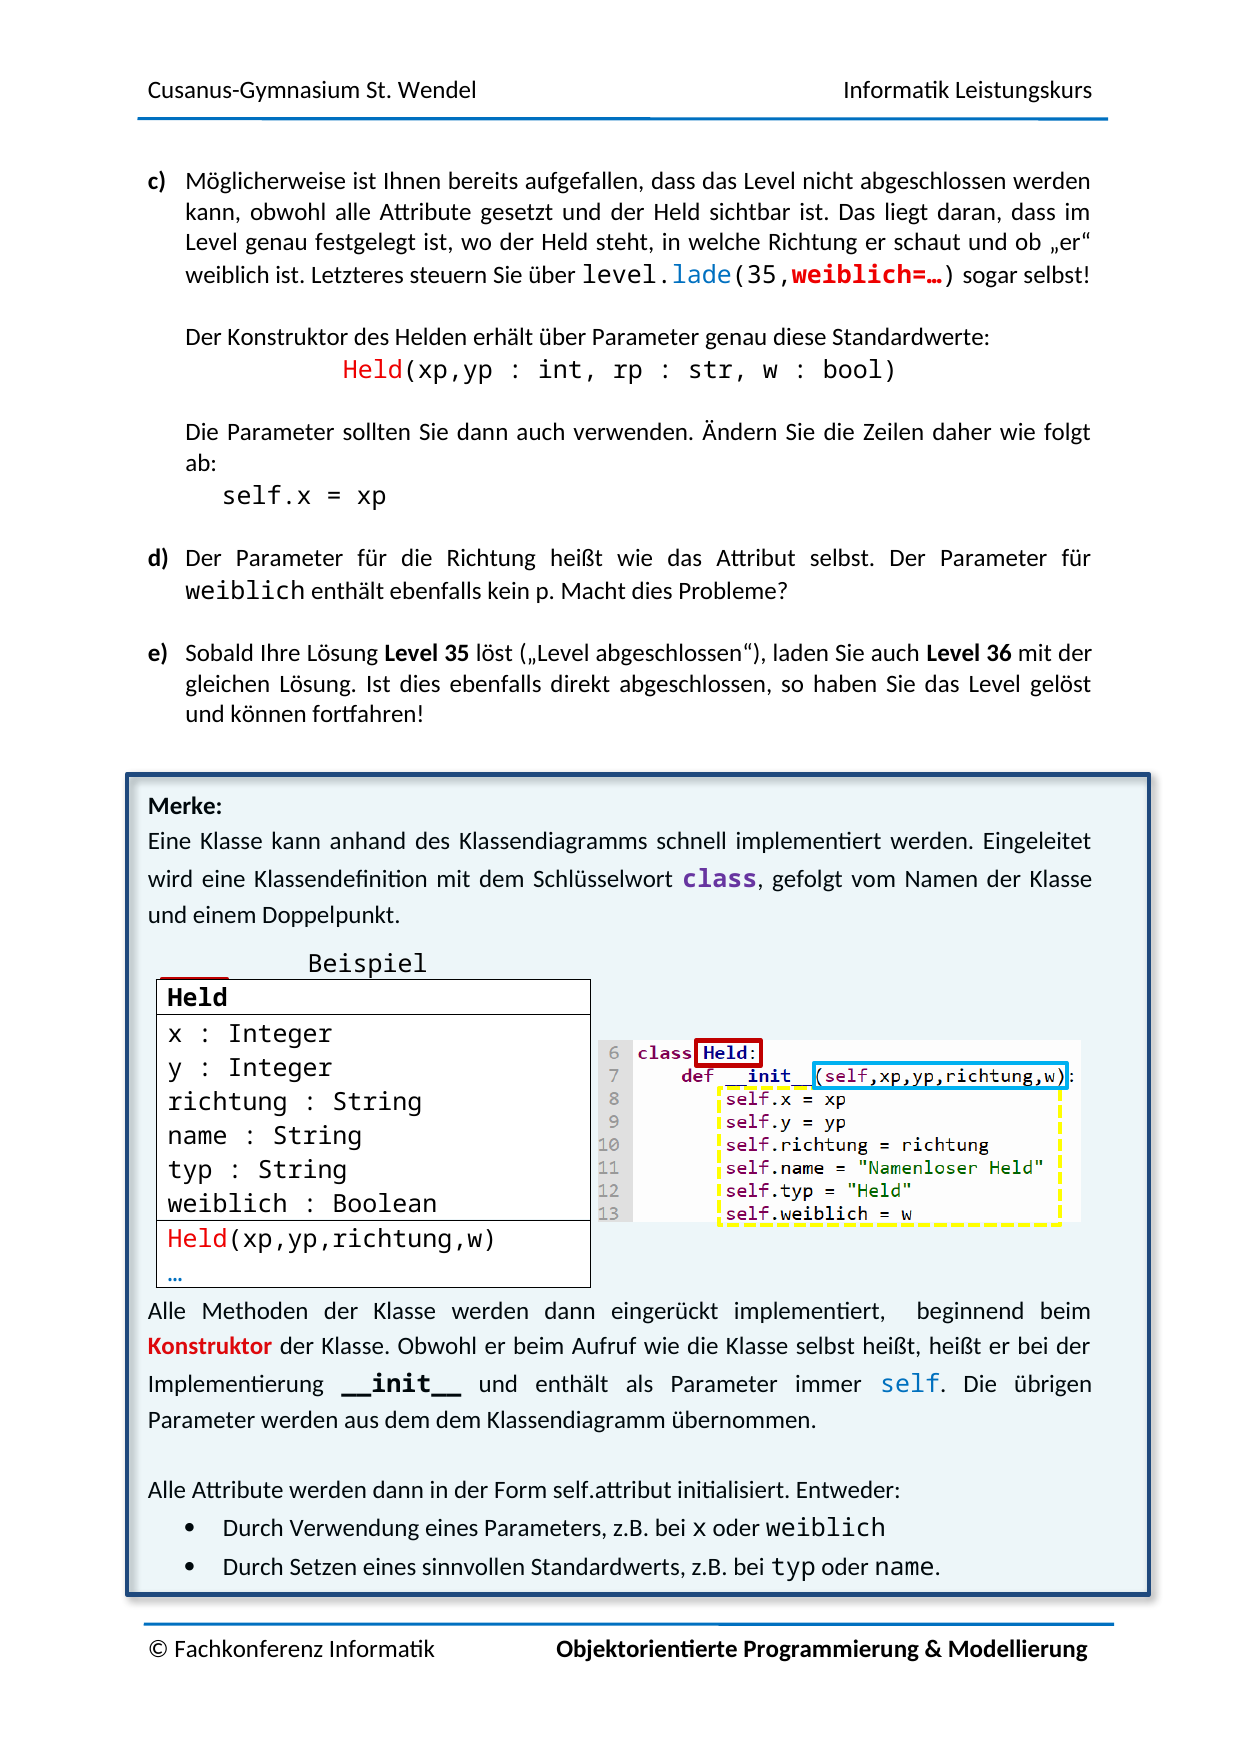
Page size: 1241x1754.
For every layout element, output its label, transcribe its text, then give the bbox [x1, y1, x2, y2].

list Der Konstruktor des Helden erhält über Parameter genau diese Standardwerte: [185, 321, 1093, 352]
list Sobald Ihre Lösung Level 35 löst („Level abgeschlossen“), laden Sie auch Level 36 mit der gleichen Lösung. Ist dies ebenfalls direkt abgeschlossen, so haben Sie das Level gelöst und können fortfahren! [148, 637, 1093, 729]
list Durch Verwendung eines Parameters, z.B. bei x oder weiblich [185, 1509, 1093, 1544]
picture [598, 1040, 1081, 1222]
text Merke: [148, 790, 1093, 820]
list Möglicherweise ist Ihnen bereits aufgefallen, dass das Level nicht abgeschlossen werden kann, obwohl alle Attribute gesetzt und der Held sichtbar ist. Das liegt daran, dass im Level genau festgelegt ist, wo der Held steht, in welche Richtung er schaut und ob „er“ weiblich ist. Letzteres steuern Sie über level.lade(35,weiblich=…) sogar selbst! [148, 165, 1093, 291]
list Die Parameter sollten Sie dann auch verwenden. Ändern Sie die Zeilen daher wie folgt ab: [185, 417, 1093, 478]
list self.x = xp [185, 478, 1093, 512]
picture [698, 1043, 759, 1063]
text Alle Attribute werden dann in der Form self.attribut initialisiert. Entweder: [148, 1474, 1093, 1505]
list Durch Setzen eines sinnvollen Standardwerts, z.B. bei typ oder name. [185, 1549, 1093, 1583]
text Held(xp,yp : int, rp : str, w : bool) [148, 352, 1093, 386]
text Eine Klasse kann anhand des Klassendiagramms schnell implementiert werden. Eingeleitet wird eine Klassendefinition mit dem Schlüsselwort class, gefolgt vom Namen der Klasse und einem Doppelpunkt. [148, 825, 1093, 929]
text Alle Methoden der Klasse werden dann eingerückt implementiert, beginnend beim Konstruktor der Klasse. Obwohl er beim Aufruf wie die Klasse selbst heißt, heißt er bei der Implementierung __init__ und enthält als Parameter immer self. Die übrigen Parameter werden aus dem dem Klassendiagramm übernommen. [148, 934, 1093, 1435]
list Der Parameter für die Richtung heißt wie das Attribut selbst. Der Parameter für weiblich enthält ebenfalls kein p. Macht dies Probleme? [148, 542, 1093, 607]
